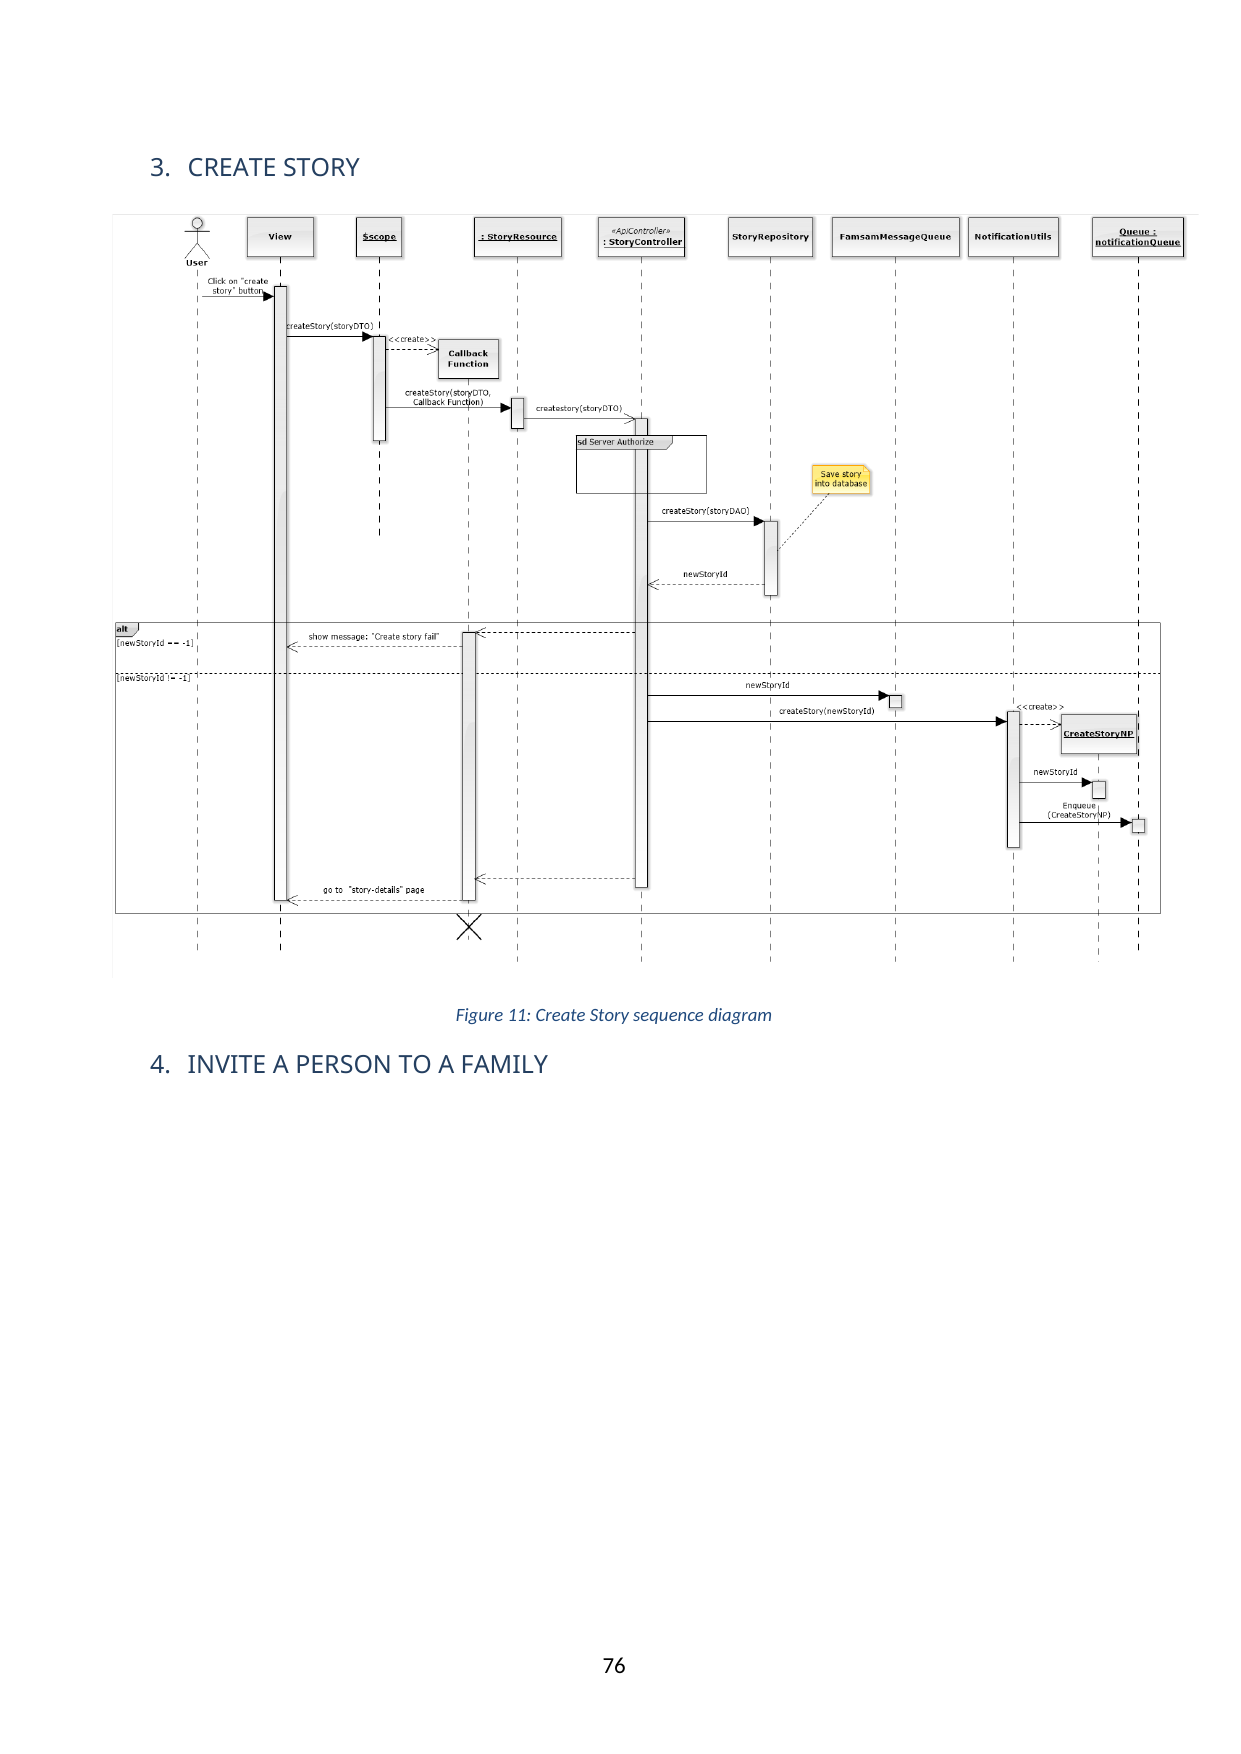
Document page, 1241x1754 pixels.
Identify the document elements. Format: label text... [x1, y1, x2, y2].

picture [112, 214, 1199, 978]
subtitle CREATE STORY [150, 150, 1115, 184]
subtitle INVITE A PERSON TO A FAMILY [150, 1047, 1115, 1081]
